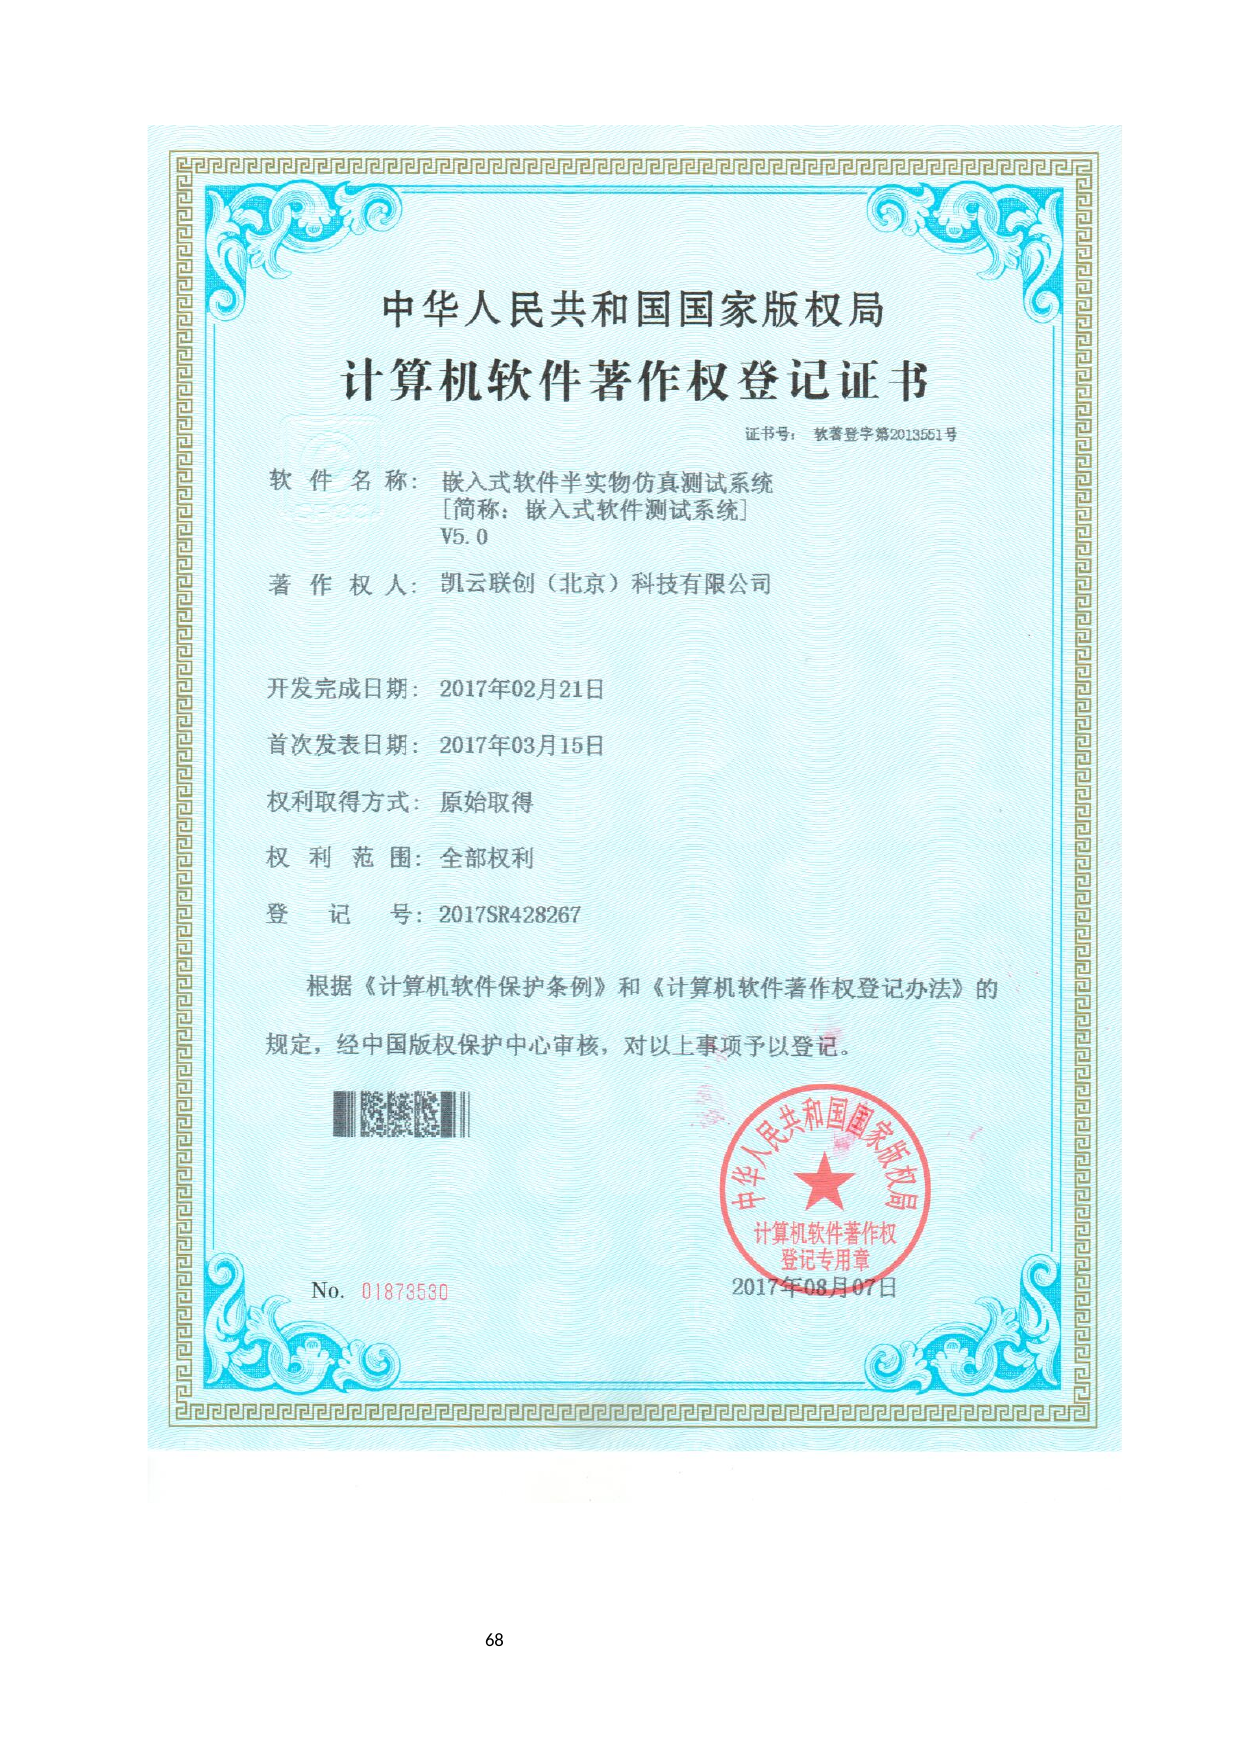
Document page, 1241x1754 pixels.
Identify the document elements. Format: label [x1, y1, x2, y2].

picture [147, 125, 1123, 1503]
